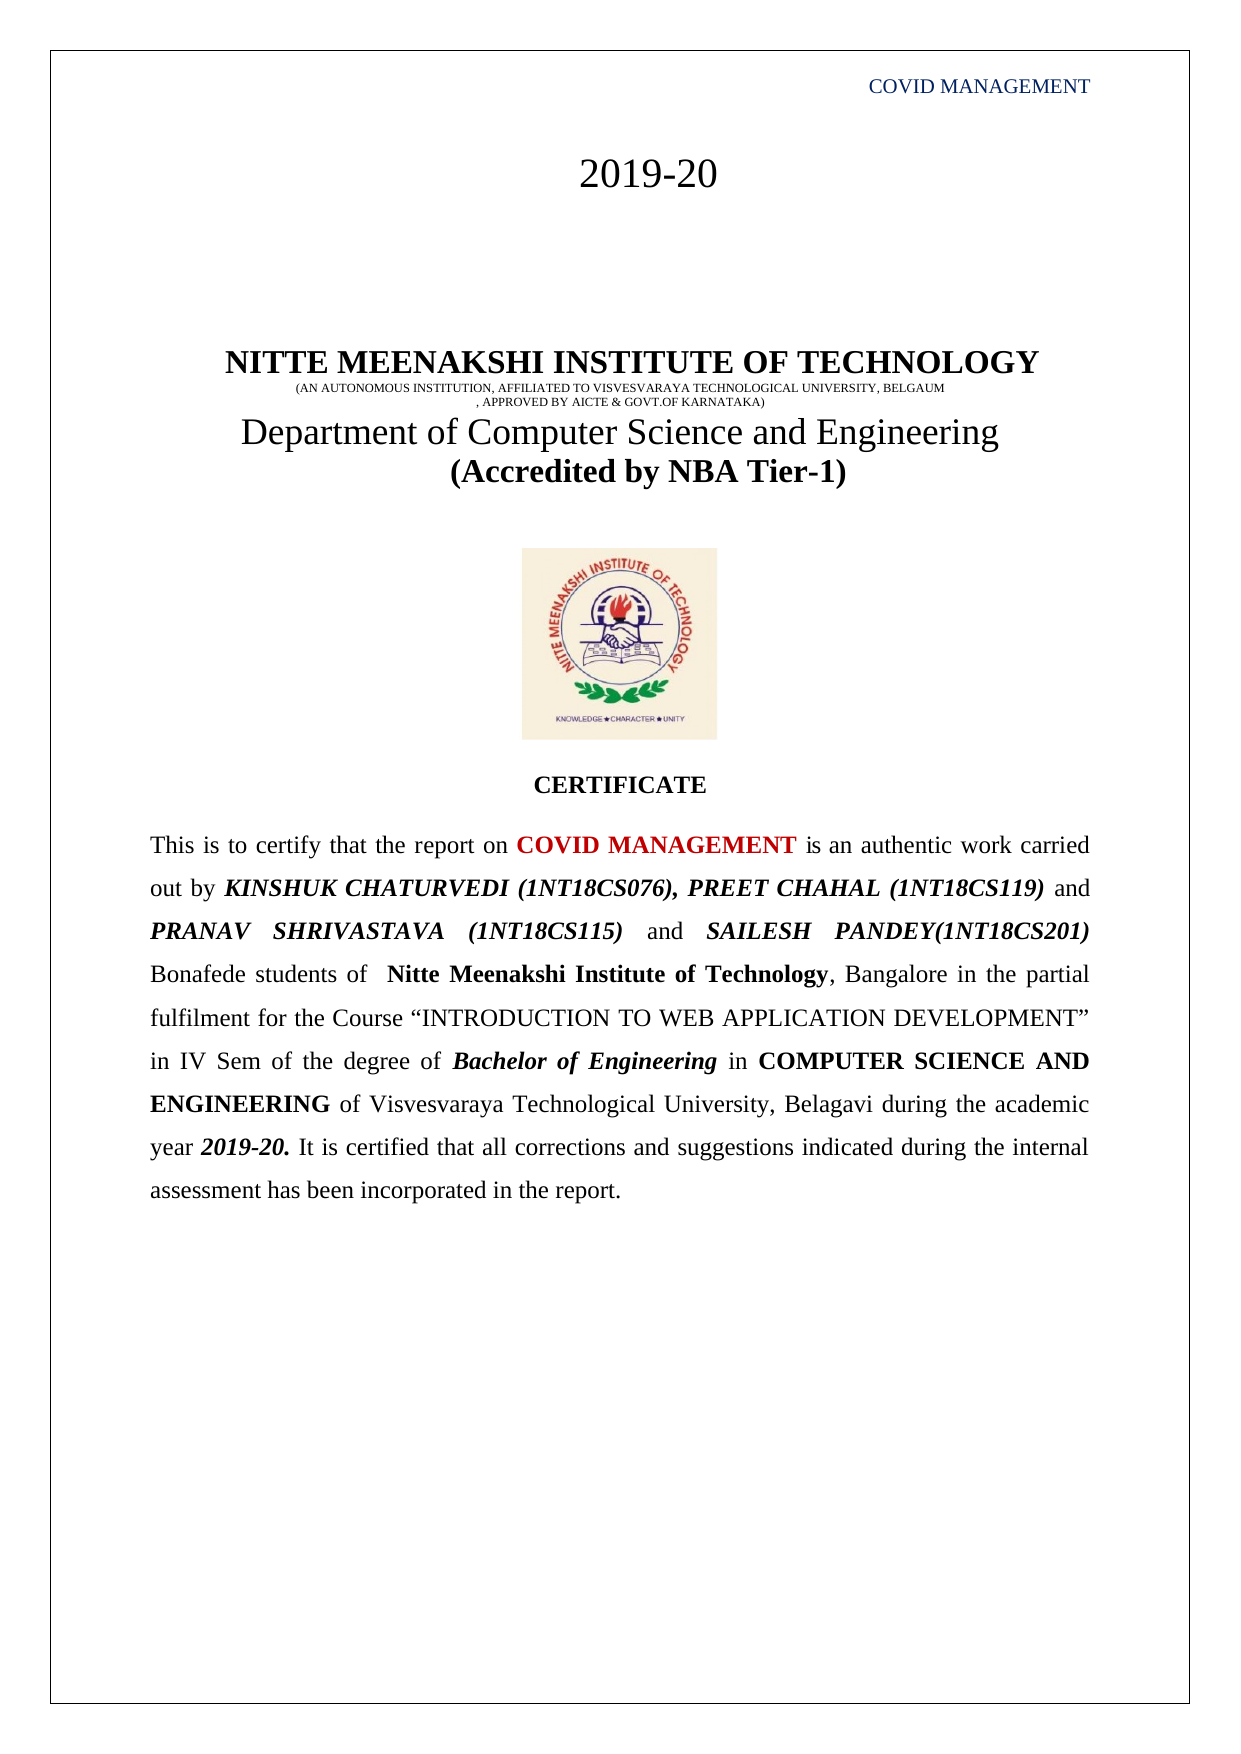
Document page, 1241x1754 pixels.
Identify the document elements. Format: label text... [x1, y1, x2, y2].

text Department of Computer Science and Engineering [150, 409, 1090, 452]
text (Accredited by NBA Tier-1) [206, 452, 1090, 490]
text NITTE MEENAKSHI INSTITUTE OF TECHNOLOGY [225, 342, 1090, 381]
text (AN AUTONOMOUS INSTITUTION, AFFILIATED TO VISVESVARAYA TECHNOLOGICAL UNIVERSITY, BELGAUM [150, 381, 1090, 395]
text This is to certify that the report on COVID MANAGEMENT is an authentic work carried out by KINSHUK CHATURVEDI (1NT18CS076), PREET CHAHAL (1NT18CS119) and PRANAV SHRIVASTAVA (1NT18CS115) and SAILESH PANDEY(1NT18CS201) Bonafede students of Nitte Meenakshi Institute of Technology, Bangalore in the partial fulfilment for the Course “INTRODUCTION TO WEB APPLICATION DEVELOPMENT” in IV Sem of the degree of Bachelor of Engineering in COMPUTER SCIENCE AND ENGINEERING of Visvesvaraya Technological University, Belagavi during the academic year 2019-20. It is certified that all corrections and suggestions indicated during the internal assessment has been incorporated in the report. [150, 830, 1090, 1204]
picture [487, 548, 753, 740]
text 2019-20 [206, 150, 1090, 197]
text CERTIFICATE [150, 770, 1090, 799]
text , APPROVED BY AICTE & GOVT.OF KARNATAKA) [150, 395, 1090, 409]
